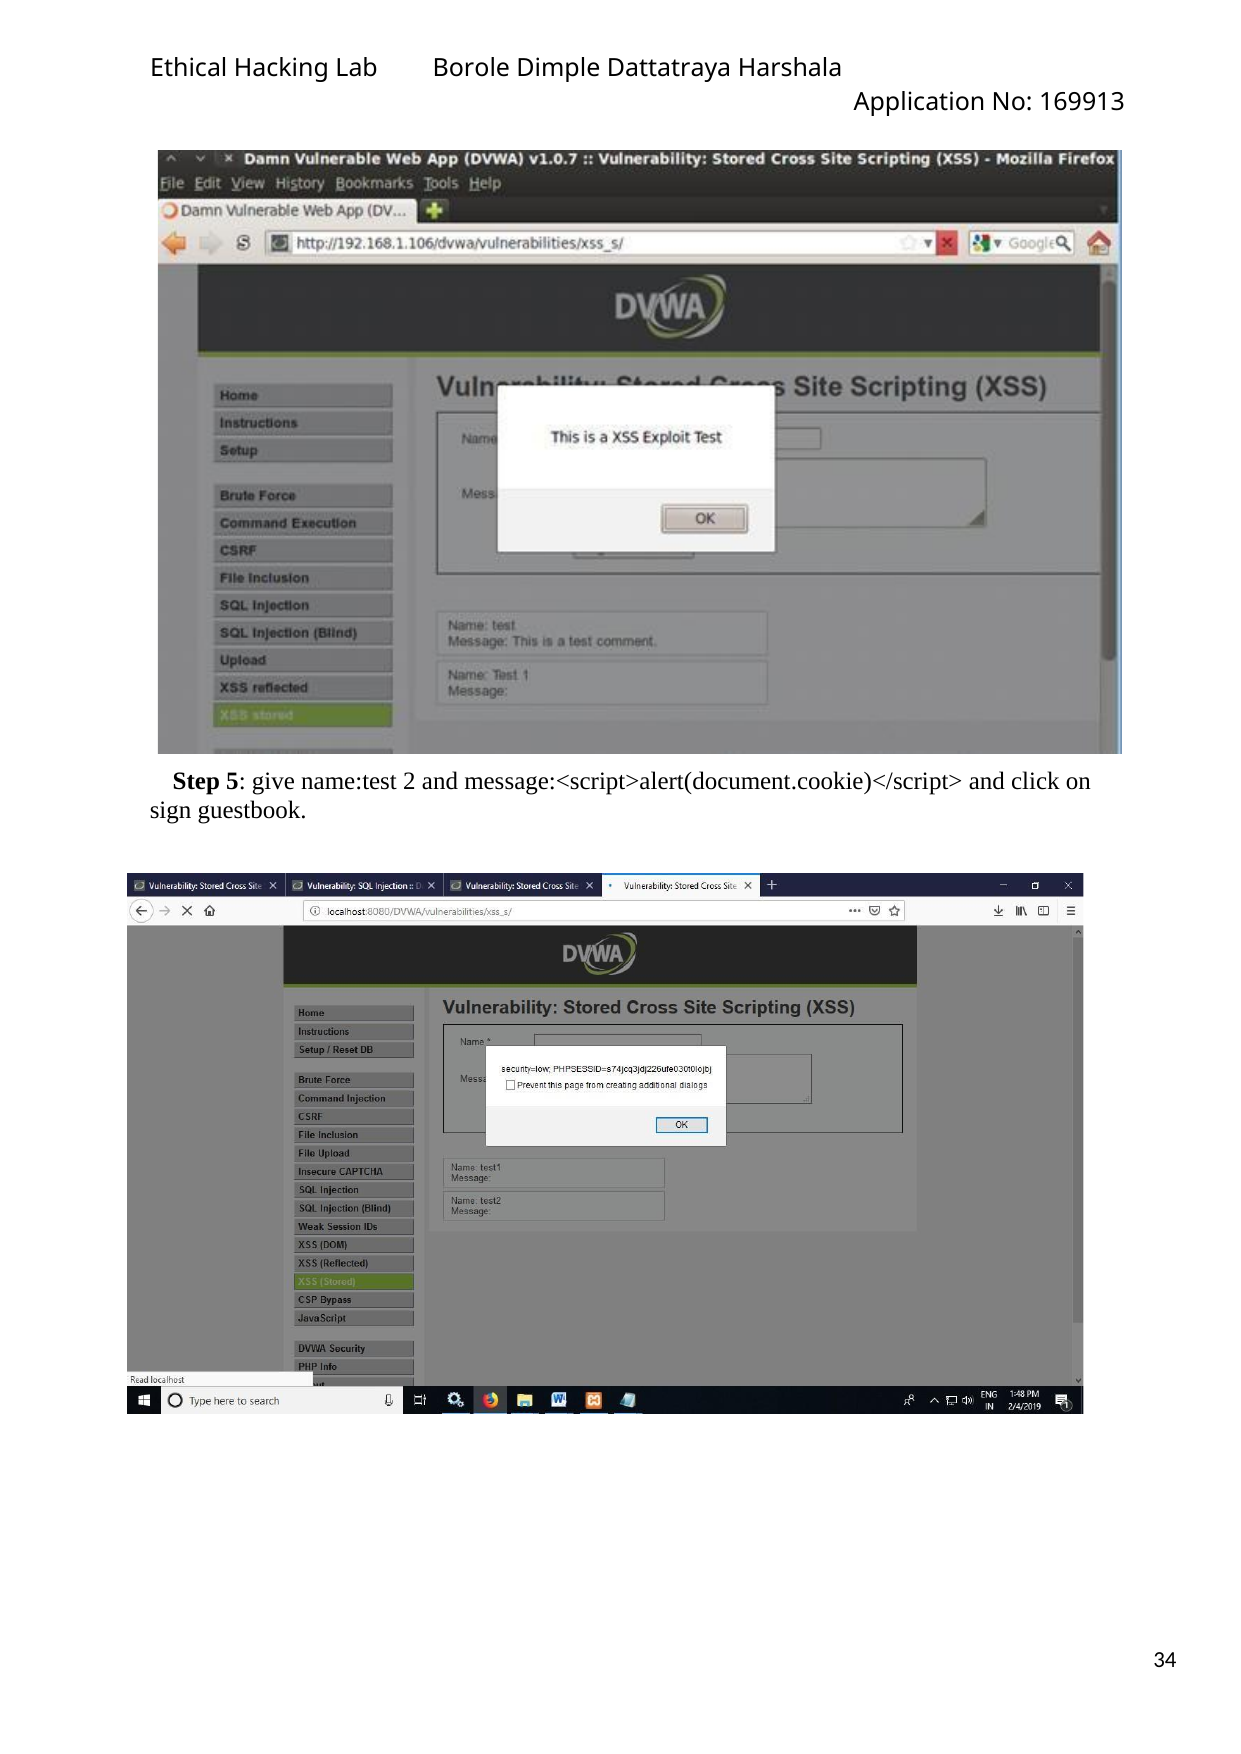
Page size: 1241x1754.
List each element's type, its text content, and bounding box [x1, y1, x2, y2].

text Step 5: give name:test 2 and message:<script>alert(document.cookie)</script> and click on sign guestbook. [149, 766, 1097, 824]
picture [157, 150, 1122, 754]
picture [127, 873, 1084, 1414]
